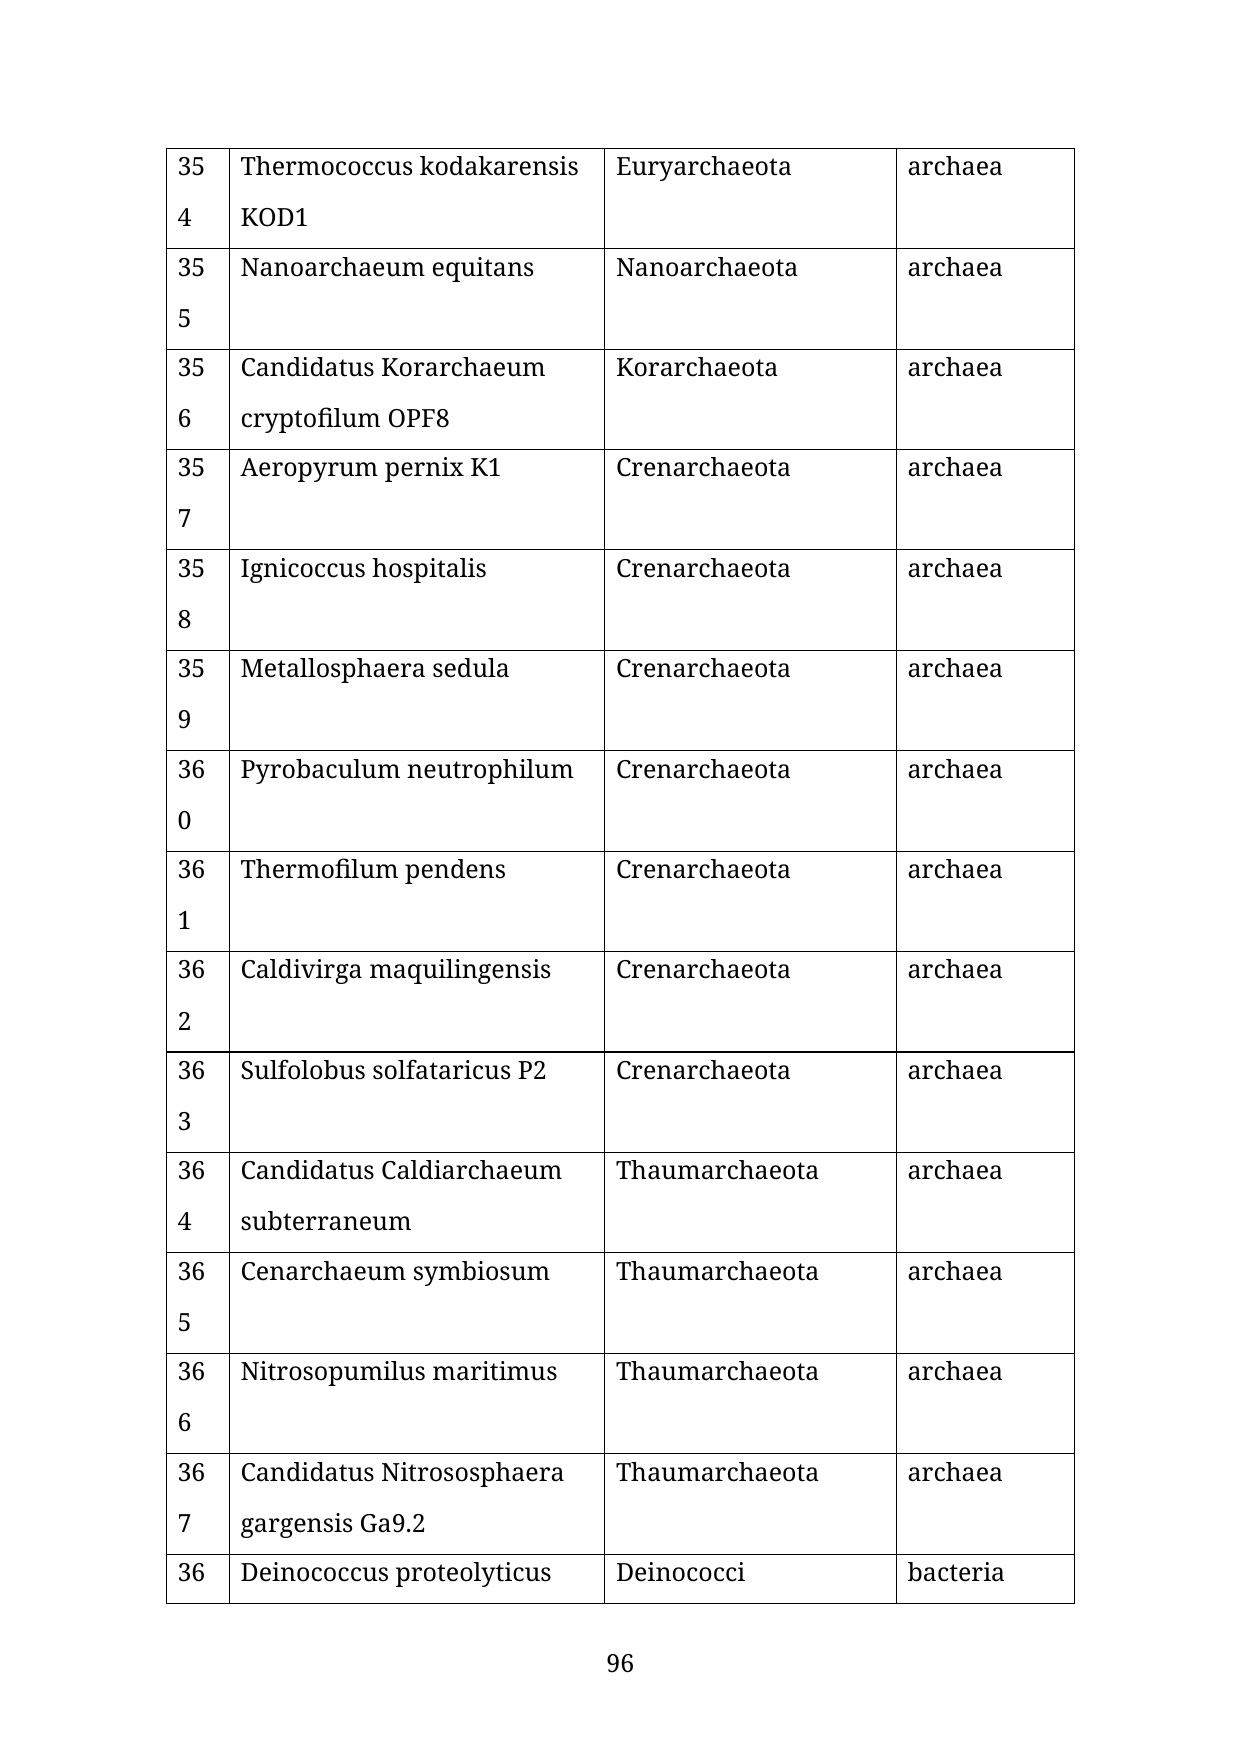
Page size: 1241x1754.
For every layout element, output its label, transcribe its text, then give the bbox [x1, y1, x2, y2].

table_cell Korarchaeota [605, 350, 896, 449]
table_cell 354 [167, 149, 229, 248]
table_cell Crenarchaeota [605, 550, 896, 650]
table_cell 359 [167, 651, 229, 750]
table_cell Crenarchaeota [605, 651, 896, 750]
table_cell archaea [897, 1053, 1074, 1152]
table_cell Ignicoccus hospitalis [230, 550, 604, 650]
table_cell 358 [167, 550, 229, 650]
table_cell bacteria [897, 1555, 1074, 1603]
table_cell archaea [897, 651, 1074, 750]
table_cell Crenarchaeota [605, 852, 896, 951]
table_cell archaea [897, 751, 1074, 851]
table_cell archaea [897, 450, 1074, 549]
table_cell Thermofilum pendens [230, 852, 604, 951]
table_cell 362 [167, 952, 229, 1051]
table_cell archaea [897, 852, 1074, 951]
table_cell 365 [167, 1253, 229, 1353]
table_cell 355 [167, 249, 229, 348]
table_cell archaea [897, 952, 1074, 1051]
table_cell Aeropyrum pernix K1 [230, 450, 604, 549]
table_cell Crenarchaeota [605, 952, 896, 1051]
table_cell Thaumarchaeota [605, 1454, 896, 1553]
table_cell Crenarchaeota [605, 450, 896, 549]
table_cell Euryarchaeota [605, 149, 896, 248]
table_cell 361 [167, 852, 229, 951]
table_cell Cenarchaeum symbiosum [230, 1253, 604, 1353]
table_cell Thaumarchaeota [605, 1354, 896, 1453]
table_cell archaea [897, 1354, 1074, 1453]
table_cell archaea [897, 350, 1074, 449]
table_cell Metallosphaera sedula [230, 651, 604, 750]
table_cell Candidatus Caldiarchaeum subterraneum [230, 1153, 604, 1252]
table_cell Caldivirga maquilingensis [230, 952, 604, 1051]
table_cell Crenarchaeota [605, 751, 896, 851]
table_cell archaea [897, 1454, 1074, 1553]
table_cell Nitrosopumilus maritimus [230, 1354, 604, 1453]
table_cell Sulfolobus solfataricus P2 [230, 1053, 604, 1152]
table_cell Crenarchaeota [605, 1053, 896, 1152]
table_cell 357 [167, 450, 229, 549]
table_cell Deinococci [605, 1555, 896, 1603]
table_cell Thaumarchaeota [605, 1253, 896, 1353]
table_cell Nanoarchaeum equitans [230, 249, 604, 348]
table_cell 356 [167, 350, 229, 449]
table_cell Candidatus Korarchaeum cryptofilum OPF8 [230, 350, 604, 449]
table_cell 368 [167, 1555, 229, 1603]
table_cell 366 [167, 1354, 229, 1453]
table_cell archaea [897, 1153, 1074, 1252]
table_cell Pyrobaculum neutrophilum [230, 751, 604, 851]
table_cell Nanoarchaeota [605, 249, 896, 348]
table_cell archaea [897, 149, 1074, 248]
table_cell 363 [167, 1053, 229, 1152]
table_cell 364 [167, 1153, 229, 1252]
table_cell Thaumarchaeota [605, 1153, 896, 1252]
table_cell Candidatus Nitrososphaera gargensis Ga9.2 [230, 1454, 604, 1553]
table_cell archaea [897, 550, 1074, 650]
table_cell 367 [167, 1454, 229, 1553]
table_cell archaea [897, 1253, 1074, 1353]
table_cell Thermococcus kodakarensis KOD1 [230, 149, 604, 248]
table_cell archaea [897, 249, 1074, 348]
table_cell 360 [167, 751, 229, 851]
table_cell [230, 1555, 604, 1603]
